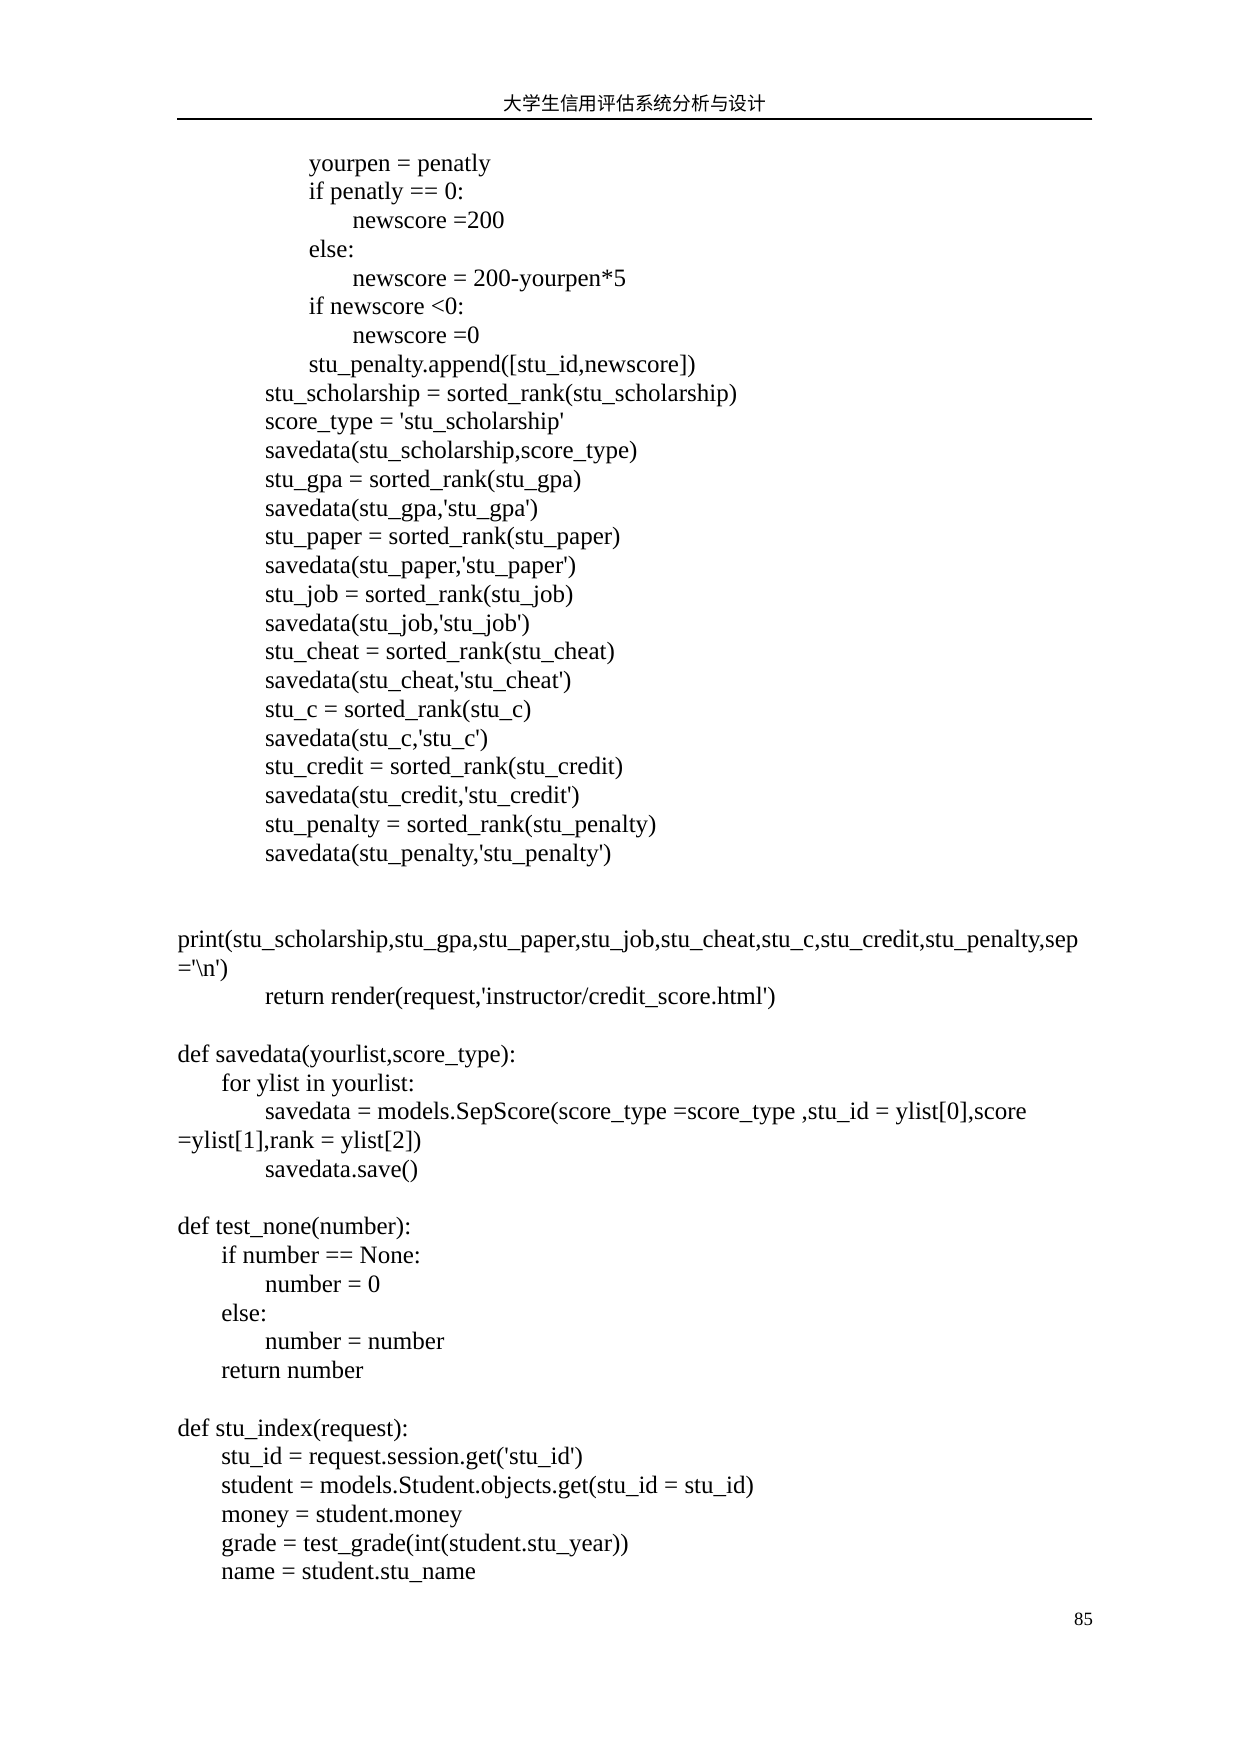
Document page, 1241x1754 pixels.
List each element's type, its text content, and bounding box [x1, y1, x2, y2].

text newscore =200 [177, 205, 1092, 234]
text stu_gpa = sorted_rank(stu_gpa) [177, 464, 1092, 493]
text else: [177, 1298, 1092, 1326]
text for ylist in yourlist: [177, 1068, 1092, 1096]
text name = student.stu_name [177, 1556, 1092, 1585]
text stu_c = sorted_rank(stu_c) [177, 694, 1092, 723]
text if newscore <0: [177, 291, 1092, 320]
text number = number [177, 1326, 1092, 1355]
text stu_job = sorted_rank(stu_job) [177, 579, 1092, 608]
text savedata(stu_c,'stu_c') [177, 723, 1092, 751]
text def savedata(yourlist,score_type): [177, 1039, 1092, 1068]
text savedata(stu_gpa,'stu_gpa') [177, 493, 1092, 521]
text return render(request,'instructor/credit_score.html') [177, 981, 1092, 1010]
text stu_penalty = sorted_rank(stu_penalty) [177, 809, 1092, 838]
text yourpen = penatly [177, 148, 1092, 176]
text savedata(stu_penalty,'stu_penalty') [177, 838, 1092, 866]
text student = models.Student.objects.get(stu_id = stu_id) [177, 1470, 1092, 1499]
text grade = test_grade(int(student.stu_year)) [177, 1528, 1092, 1556]
text return number [177, 1355, 1092, 1384]
text money = student.money [177, 1499, 1092, 1528]
text stu_paper = sorted_rank(stu_paper) [177, 521, 1092, 550]
text stu_scholarship = sorted_rank(stu_scholarship) [177, 378, 1092, 406]
text newscore = 200-yourpen*5 [177, 263, 1092, 291]
text savedata(stu_credit,'stu_credit') [177, 780, 1092, 809]
text savedata = models.SepScore(score_type =score_type ,stu_id = ylist[0],score =ylist[1],rank = ylist[2]) [177, 1096, 1092, 1154]
text stu_penalty.append([stu_id,newscore]) [177, 349, 1092, 378]
text savedata(stu_scholarship,score_type) [177, 435, 1092, 464]
text stu_credit = sorted_rank(stu_credit) [177, 751, 1092, 780]
text print(stu_scholarship,stu_gpa,stu_paper,stu_job,stu_cheat,stu_c,stu_credit,stu_penalty,sep ='\n') [177, 866, 1092, 981]
text number = 0 [177, 1269, 1092, 1298]
text score_type = 'stu_scholarship' [177, 406, 1092, 435]
text stu_cheat = sorted_rank(stu_cheat) [177, 636, 1092, 665]
text if penatly == 0: [177, 176, 1092, 205]
text def test_none(number): [177, 1211, 1092, 1240]
text savedata(stu_job,'stu_job') [177, 608, 1092, 636]
text if number == None: [177, 1240, 1092, 1269]
text else: [177, 234, 1092, 263]
text stu_id = request.session.get('stu_id') [177, 1441, 1092, 1470]
text def stu_index(request): [177, 1413, 1092, 1441]
text newscore =0 [177, 320, 1092, 349]
text savedata(stu_paper,'stu_paper') [177, 550, 1092, 579]
text savedata.save() [177, 1154, 1092, 1183]
text savedata(stu_cheat,'stu_cheat') [177, 665, 1092, 694]
